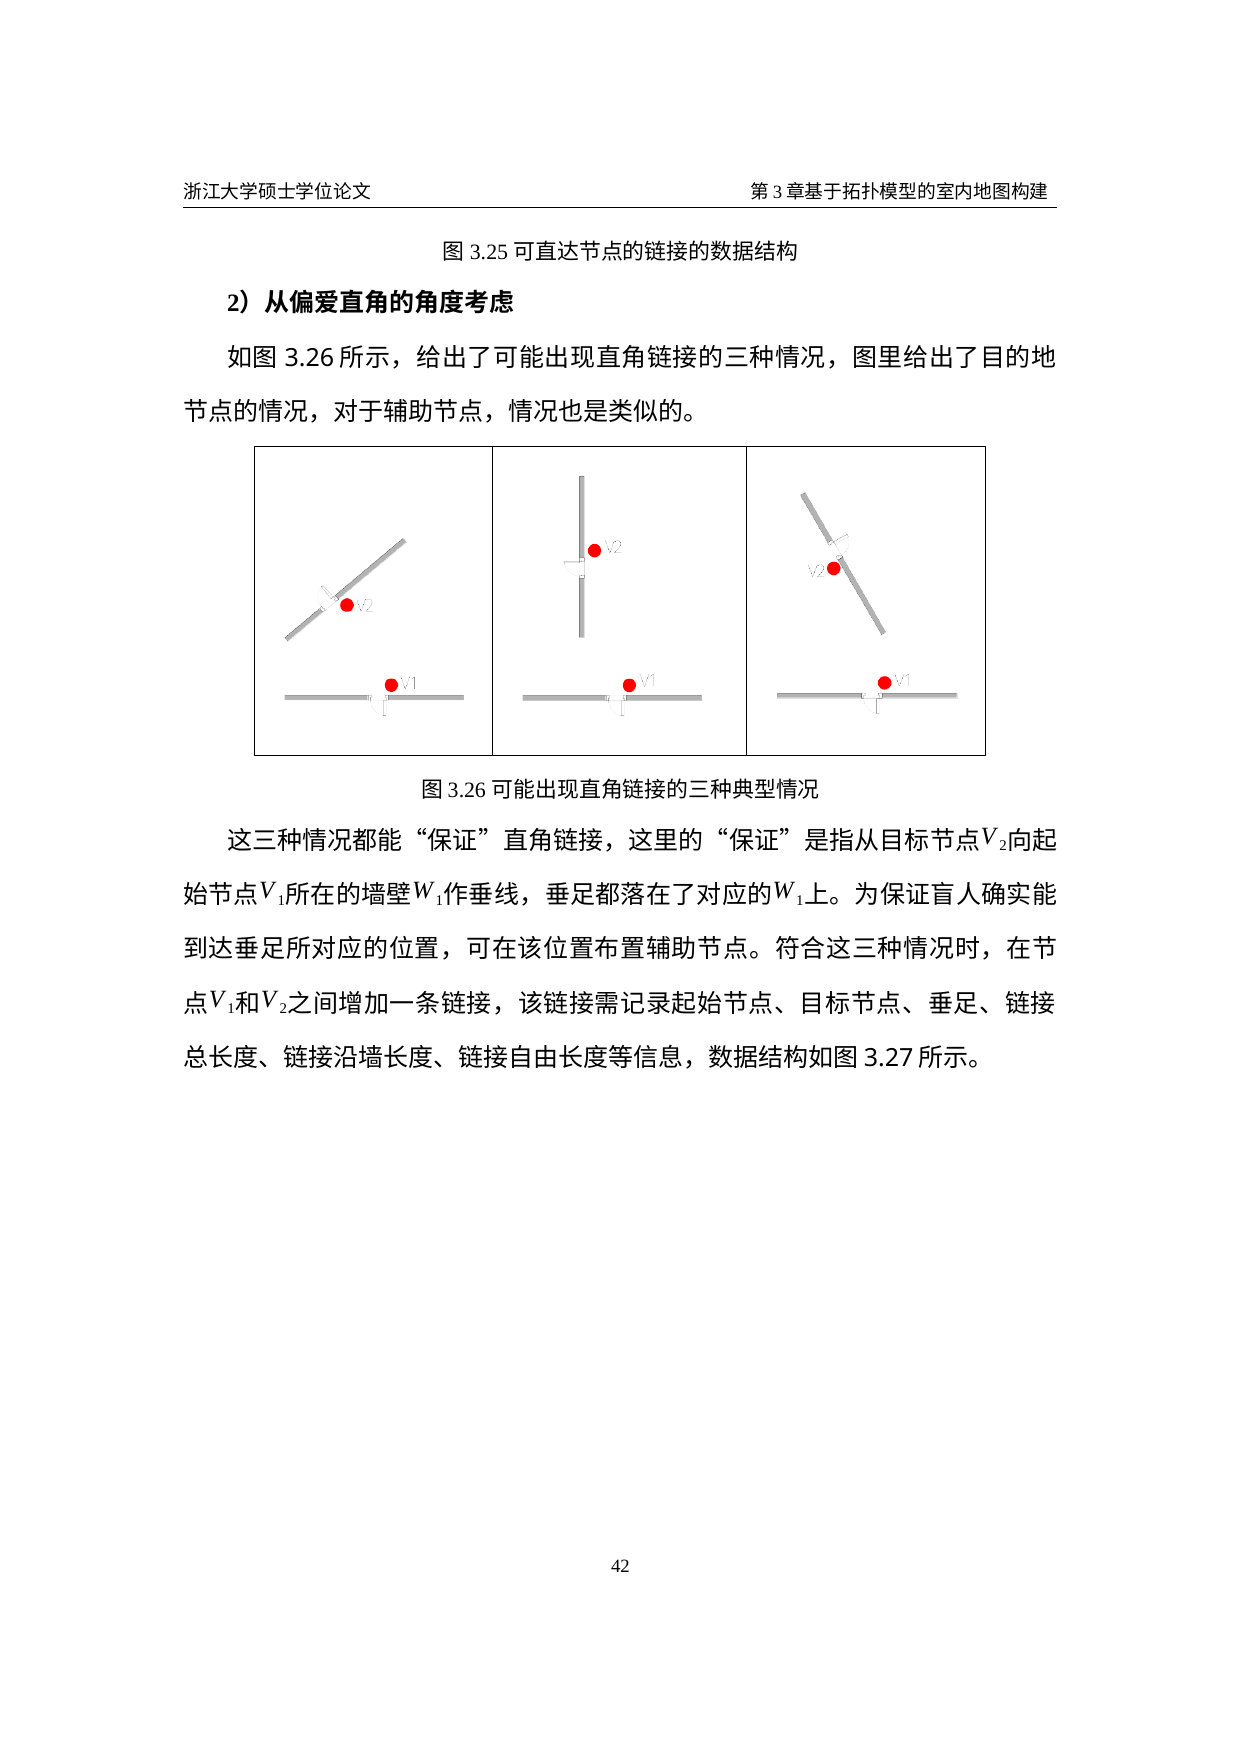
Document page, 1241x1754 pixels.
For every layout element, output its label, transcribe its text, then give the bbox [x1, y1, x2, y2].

text 2）从偏爱直角的角度考虑 [183, 283, 1057, 319]
